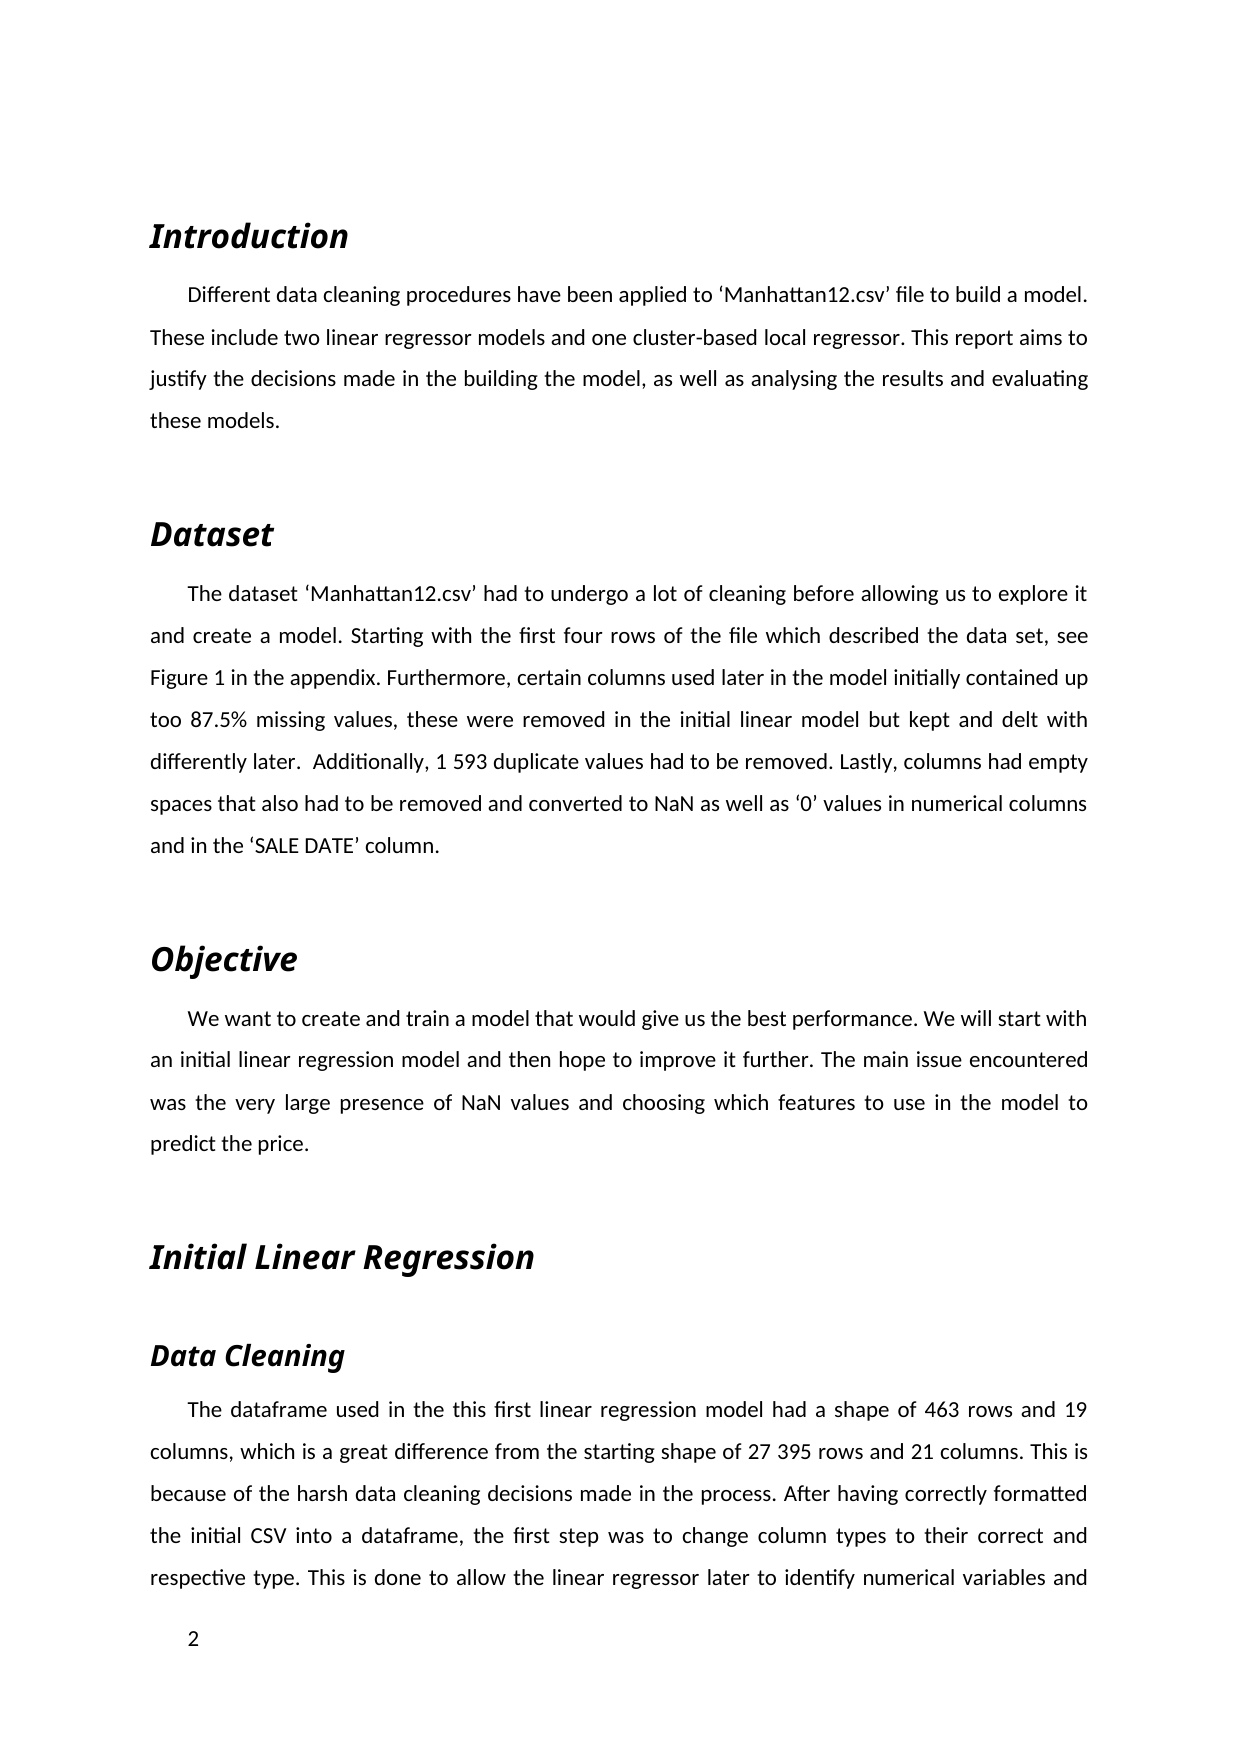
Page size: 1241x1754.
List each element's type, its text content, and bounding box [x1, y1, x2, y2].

text Different data cleaning procedures have been applied to ‘Manhattan12.csv’ file to build a model. These include two linear regressor models and one cluster-based local regressor. This report aims to justify the decisions made in the building the model, as well as analysing the results and evaluating these models. [150, 281, 1090, 434]
subtitle Dataset [150, 511, 1090, 556]
subtitle Introduction [150, 212, 1090, 258]
subtitle Objective [150, 936, 1090, 981]
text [150, 1395, 1090, 1591]
subtitle Data Cleaning [150, 1336, 1090, 1375]
text The dataset ‘Manhattan12.csv’ had to undergo a lot of cleaning before allowing us to explore it and create a model. Starting with the first four rows of the file which described the data set, see Figure 1 in the appendix. Furthermore, certain columns used later in the model initially contained up too 87.5% missing values, these were removed in the initial linear model but kept and delt with differently later. Additionally, 1 593 duplicate values had to be removed. Lastly, columns had empty spaces that also had to be removed and converted to NaN as well as ‘0’ values in numerical columns and in the ‘SALE DATE’ column. [150, 579, 1090, 859]
text We want to create and train a model that would give us the best performance. We will start with an initial linear regression model and then hope to improve it further. The main issue encountered was the very large presence of NaN values and choosing which features to use in the model to predict the price. [150, 1004, 1090, 1158]
subtitle Initial Linear Regression [150, 1234, 1090, 1279]
